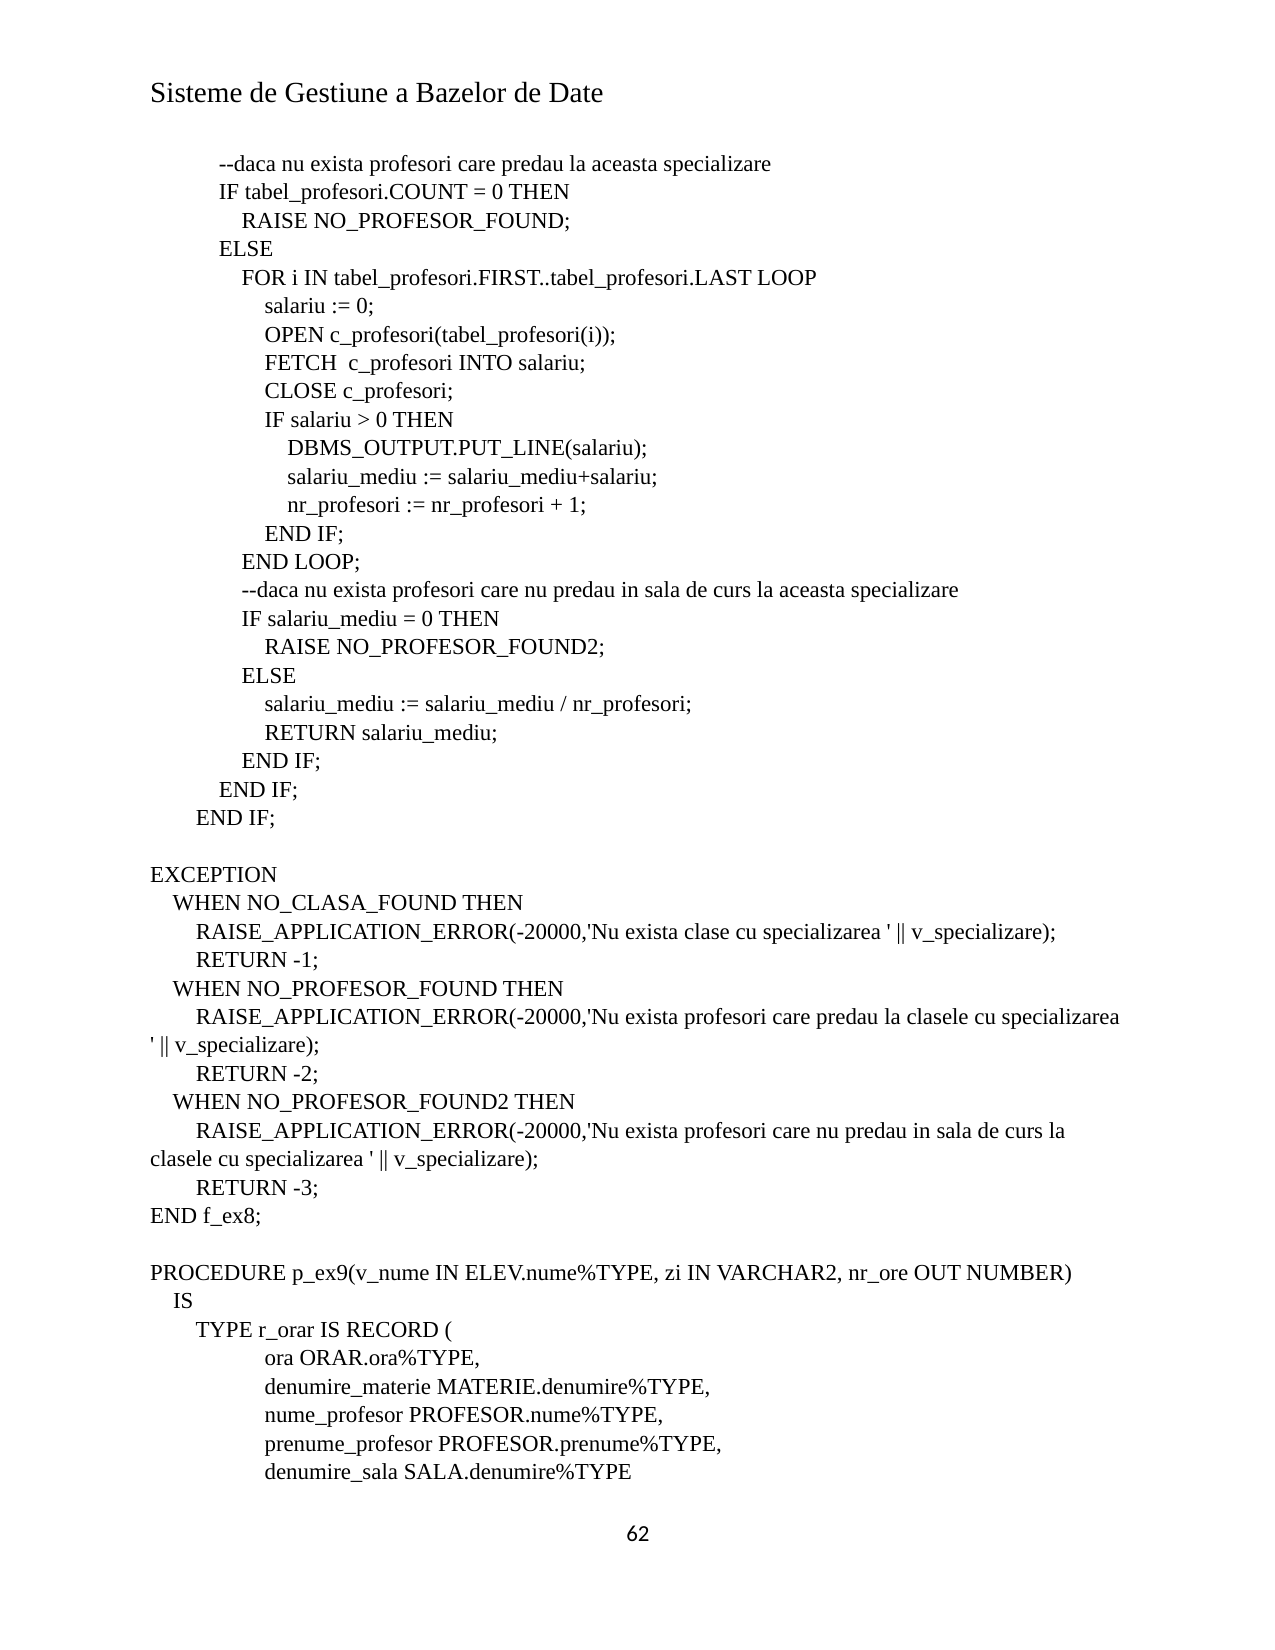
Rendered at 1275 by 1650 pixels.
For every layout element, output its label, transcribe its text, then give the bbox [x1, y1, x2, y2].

text salariu_mediu := salariu_mediu+salariu; [150, 463, 1125, 489]
text ELSE [150, 662, 1125, 688]
text ora ORAR.ora%TYPE, [150, 1344, 1125, 1371]
text nr_profesori := nr_profesori + 1; [150, 491, 1125, 518]
text WHEN NO_PROFESOR_FOUND THEN [150, 975, 1125, 1001]
text IS [150, 1287, 1125, 1314]
text --daca nu exista profesori care nu predau in sala de curs la aceasta specializare [150, 577, 1125, 603]
text RETURN -3; [150, 1174, 1125, 1200]
text END f_ex8; [150, 1202, 1125, 1228]
text --daca nu exista profesori care predau la aceasta specializare [150, 150, 1125, 176]
text CLOSE c_profesori; [150, 377, 1125, 404]
text nume_profesor PROFESOR.nume%TYPE, [150, 1401, 1125, 1428]
text EXCEPTION [150, 861, 1125, 887]
text RETURN -1; [150, 946, 1125, 973]
text WHEN NO_PROFESOR_FOUND2 THEN [150, 1088, 1125, 1115]
text ELSE [150, 235, 1125, 262]
text denumire_sala SALA.denumire%TYPE [150, 1458, 1125, 1484]
text RAISE_APPLICATION_ERROR(-20000,'Nu exista profesori care predau la clasele cu specializarea ' || v_specializare); [150, 1003, 1125, 1058]
text RAISE NO_PROFESOR_FOUND; [150, 207, 1125, 233]
text IF tabel_profesori.COUNT = 0 THEN [150, 178, 1125, 205]
text RETURN salariu_mediu; [150, 719, 1125, 745]
text END IF; [150, 747, 1125, 773]
text PROCEDURE p_ex9(v_nume IN ELEV.nume%TYPE, zi IN VARCHAR2, nr_ore OUT NUMBER) [150, 1259, 1125, 1285]
text END IF; [150, 520, 1125, 546]
text END IF; [150, 776, 1125, 802]
text WHEN NO_CLASA_FOUND THEN [150, 889, 1125, 916]
text RAISE NO_PROFESOR_FOUND2; [150, 633, 1125, 660]
text RAISE_APPLICATION_ERROR(-20000,'Nu exista clase cu specializarea ' || v_specializare); [150, 918, 1125, 944]
text RETURN -2; [150, 1060, 1125, 1086]
text salariu_mediu := salariu_mediu / nr_profesori; [150, 690, 1125, 717]
text denumire_materie MATERIE.denumire%TYPE, [150, 1373, 1125, 1399]
text FOR i IN tabel_profesori.FIRST..tabel_profesori.LAST LOOP [150, 264, 1125, 290]
text FETCH c_profesori INTO salariu; [150, 349, 1125, 375]
text RAISE_APPLICATION_ERROR(-20000,'Nu exista profesori care nu predau in sala de curs la clasele cu specializarea ' || v_specializare); [150, 1117, 1125, 1172]
text TYPE r_orar IS RECORD ( [150, 1316, 1125, 1342]
text IF salariu > 0 THEN [150, 406, 1125, 432]
text salariu := 0; [150, 292, 1125, 318]
text OPEN c_profesori(tabel_profesori(i)); [150, 321, 1125, 347]
text IF salariu_mediu = 0 THEN [150, 605, 1125, 631]
text END IF; [150, 804, 1125, 830]
text DBMS_OUTPUT.PUT_LINE(salariu); [150, 434, 1125, 461]
text prenume_profesor PROFESOR.prenume%TYPE, [150, 1430, 1125, 1456]
text END LOOP; [150, 548, 1125, 574]
